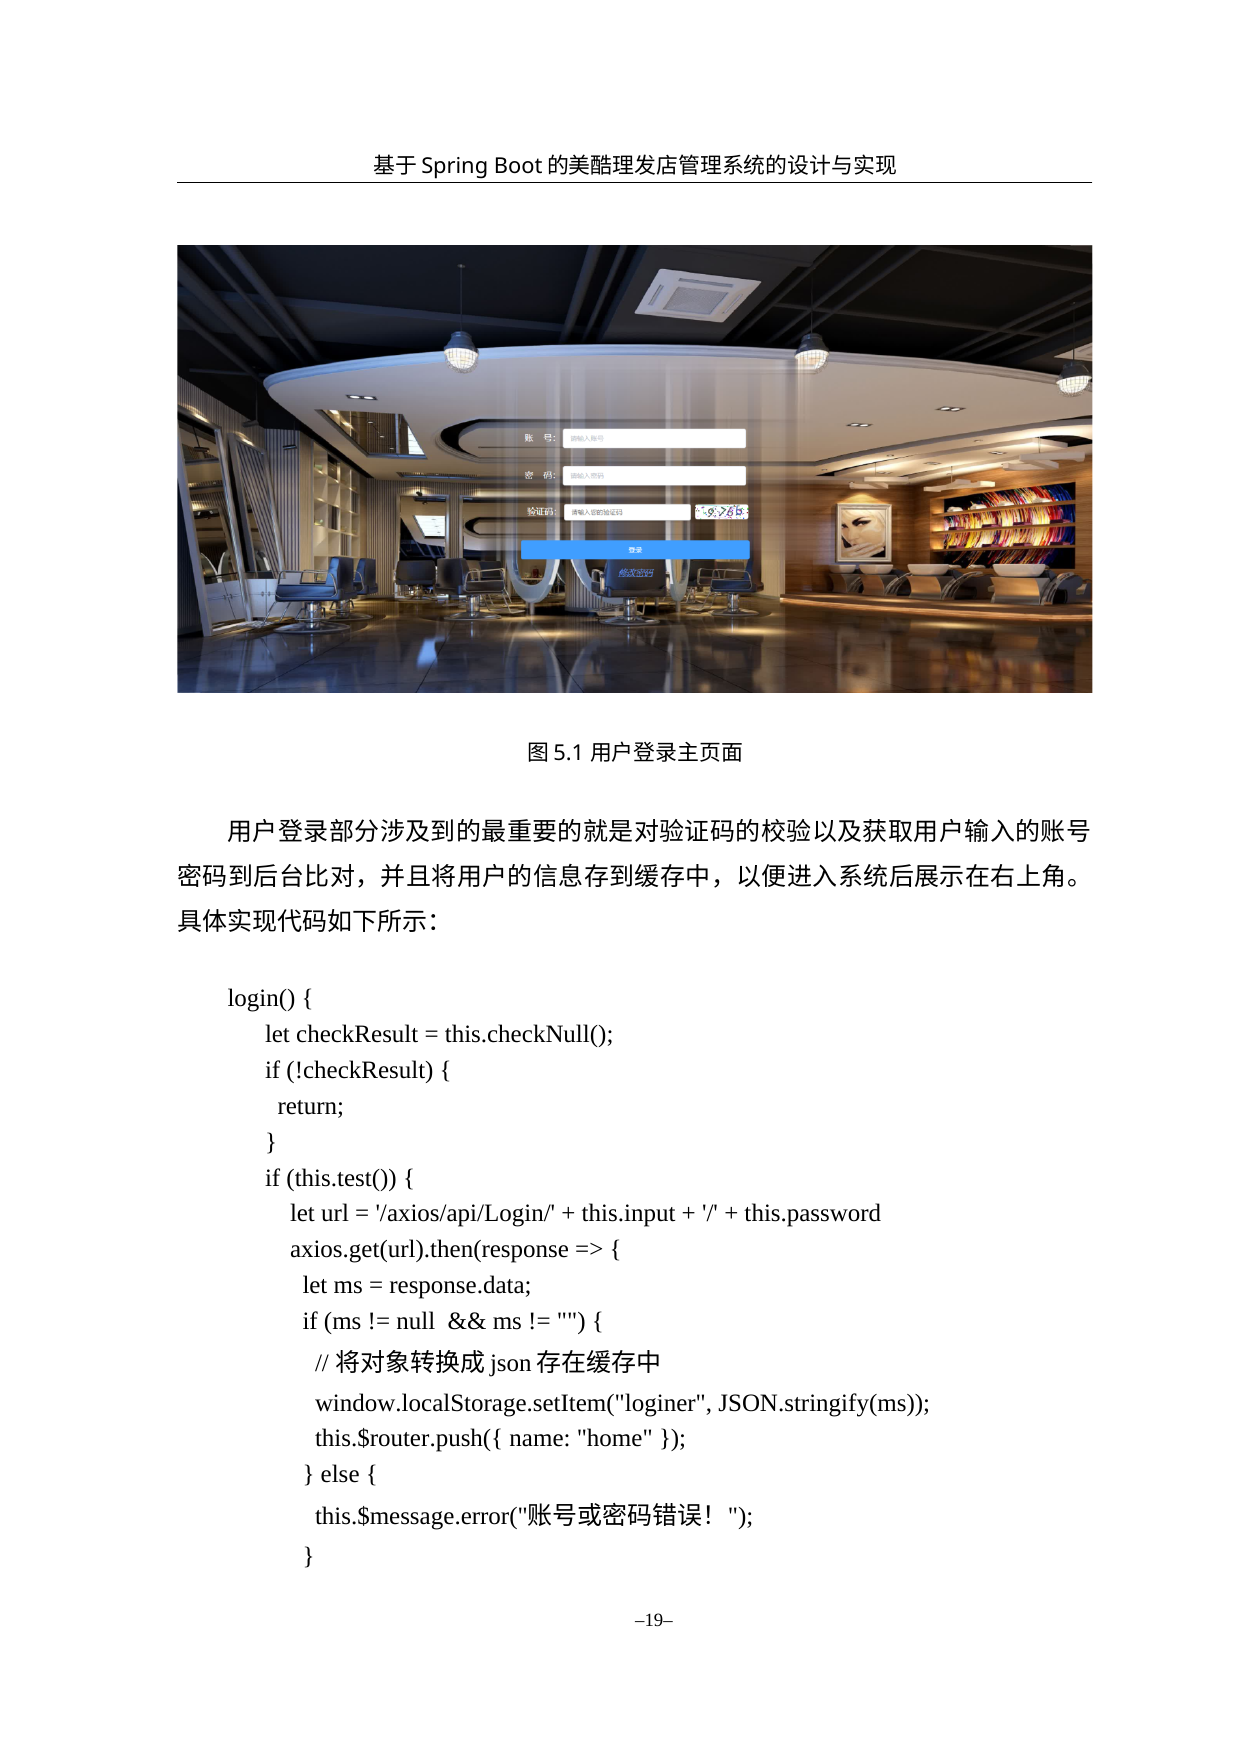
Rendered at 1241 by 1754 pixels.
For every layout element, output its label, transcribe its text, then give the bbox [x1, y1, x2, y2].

text window.localStorage.setItem("loginer", JSON.stringify(ms)); [227, 1388, 1092, 1416]
text axios.get(url).then(response => { [227, 1234, 1092, 1263]
text } [227, 1541, 1092, 1569]
text this.$router.push({ name: "home" }); [227, 1423, 1092, 1452]
text } [227, 1127, 1092, 1155]
text let ms = response.data; [227, 1270, 1092, 1299]
text if (!checkResult) { [227, 1055, 1092, 1083]
text // 将对象转换成json存在缓存中 [227, 1342, 1092, 1378]
text let checkResult = this.checkNull(); [227, 1019, 1092, 1048]
text return; [227, 1091, 1092, 1119]
text if (ms != null && ms != "") { [227, 1306, 1092, 1335]
text if (this.test()) { [227, 1163, 1092, 1191]
text login() { [227, 983, 1092, 1012]
picture [177, 245, 1093, 693]
text 图5.1 用户登录主页面 [177, 735, 1092, 767]
text this.$message.error("账号或密码错误！"); [227, 1495, 1092, 1532]
text let url = '/axios/api/Login/' + this.input + '/' + this.password [227, 1198, 1092, 1227]
text 用户登录部分涉及到的最重要的就是对验证码的校验以及获取用户输入的账号密码到后台比对，并且将用户的信息存到缓存中，以便进入系统后展示在右上角。具体实现代码如下所示： [177, 811, 1092, 938]
text } else { [227, 1459, 1092, 1488]
